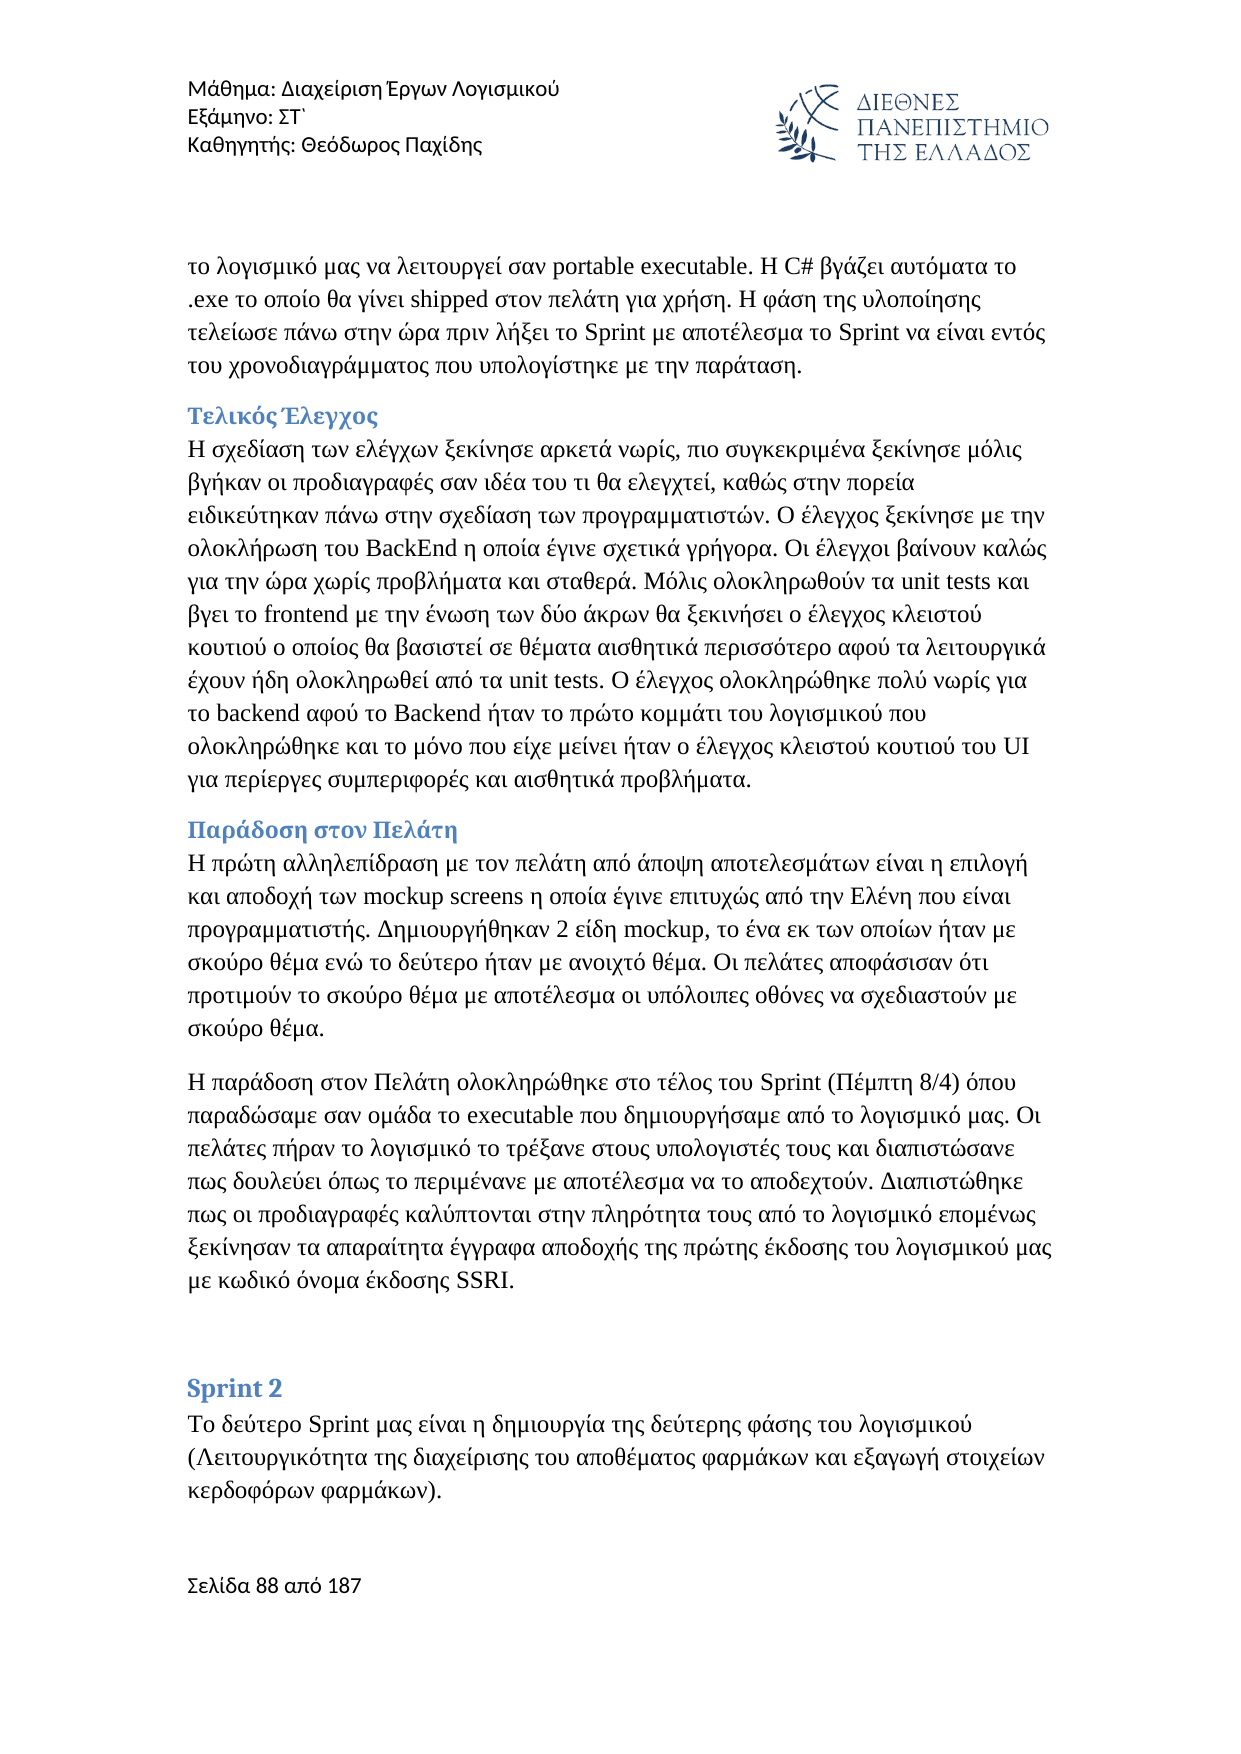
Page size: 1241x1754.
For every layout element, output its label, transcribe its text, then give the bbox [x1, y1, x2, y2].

subtitle Sprint 2 [187, 1373, 1053, 1404]
picture [752, 73, 1073, 174]
text Η σχεδίαση των ελέγχων ξεκίνησε αρκετά νωρίς, πιο συγκεκριμένα ξεκίνησε μόλις βγήκαν οι προδιαγραφές σαν ιδέα του τι θα ελεγχτεί, καθώς στην πορεία ειδικεύτηκαν πάνω στην σχεδίαση των προγραμματιστών. Ο έλεγχος ξεκίνησε με την ολοκλήρωση του BackEnd η οποία έγινε σχετικά γρήγορα. Οι έλεγχοι βαίνουν καλώς για την ώρα χωρίς προβλήματα και σταθερά. Μόλις ολοκληρωθούν τα unit tests και βγει το frontend με την ένωση των δύο άκρων θα ξεκινήσει ο έλεγχος κλειστού κουτιού ο οποίος θα βασιστεί σε θέματα αισθητικά περισσότερο αφού τα λειτουργικά έχουν ήδη ολοκληρωθεί από τα unit tests. Ο έλεγχος ολοκληρώθηκε πολύ νωρίς για το backend αφού το Backend ήταν το πρώτο κομμάτι του λογισμικού που ολοκληρώθηκε και το μόνο που είχε μείνει ήταν ο έλεγχος κλειστού κουτιού του UI για περίεργες συμπεριφορές και αισθητικά προβλήματα. [187, 434, 1053, 793]
text Η πρώτη αλληλεπίδραση με τον πελάτη από άποψη αποτελεσμάτων είναι η επιλογή και αποδοχή των mockup screens η οποία έγινε επιτυχώς από την Ελένη που είναι προγραμματιστής. Δημιουργήθηκαν 2 είδη mockup, το ένα εκ των οποίων ήταν με σκούρο θέμα ενώ το δεύτερο ήταν με ανοιχτό θέμα. Οι πελάτες αποφάσισαν ότι προτιμούν το σκούρο θέμα με αποτέλεσμα οι υπόλοιπες οθόνες να σχεδιαστούν με σκούρο θέμα. [187, 848, 1053, 1042]
subtitle Τελικός Έλεγχος [187, 404, 1053, 430]
subtitle Παράδοση στον Πελάτη [187, 818, 1053, 844]
text Η παράδοση στον Πελάτη ολοκληρώθηκε στο τέλος του Sprint (Πέμπτη 8/4) όπου παραδώσαμε σαν ομάδα το executable που δημιουργήσαμε από το λογισμικό μας. Οι πελάτες πήραν το λογισμικό το τρέξανε στους υπολογιστές τους και διαπιστώσανε πως δουλεύει όπως το περιμένανε με αποτέλεσμα να το αποδεχτούν. Διαπιστώθηκε πως οι προδιαγραφές καλύπτονται στην πληρότητα τους από το λογισμικό επομένως ξεκίνησαν τα απαραίτητα έγγραφα αποδοχής της πρώτης έκδοσης του λογισμικού μας με κωδικό όνομα έκδοσης SSRI. [187, 1067, 1053, 1294]
text Το δεύτερο Sprint μας είναι η δημιουργία της δεύτερης φάσης του λογισμικού (Λειτουργικότητα της διαχείρισης του αποθέματος φαρμάκων και εξαγωγή στοιχείων κερδοφόρων φαρμάκων). [187, 1409, 1053, 1504]
